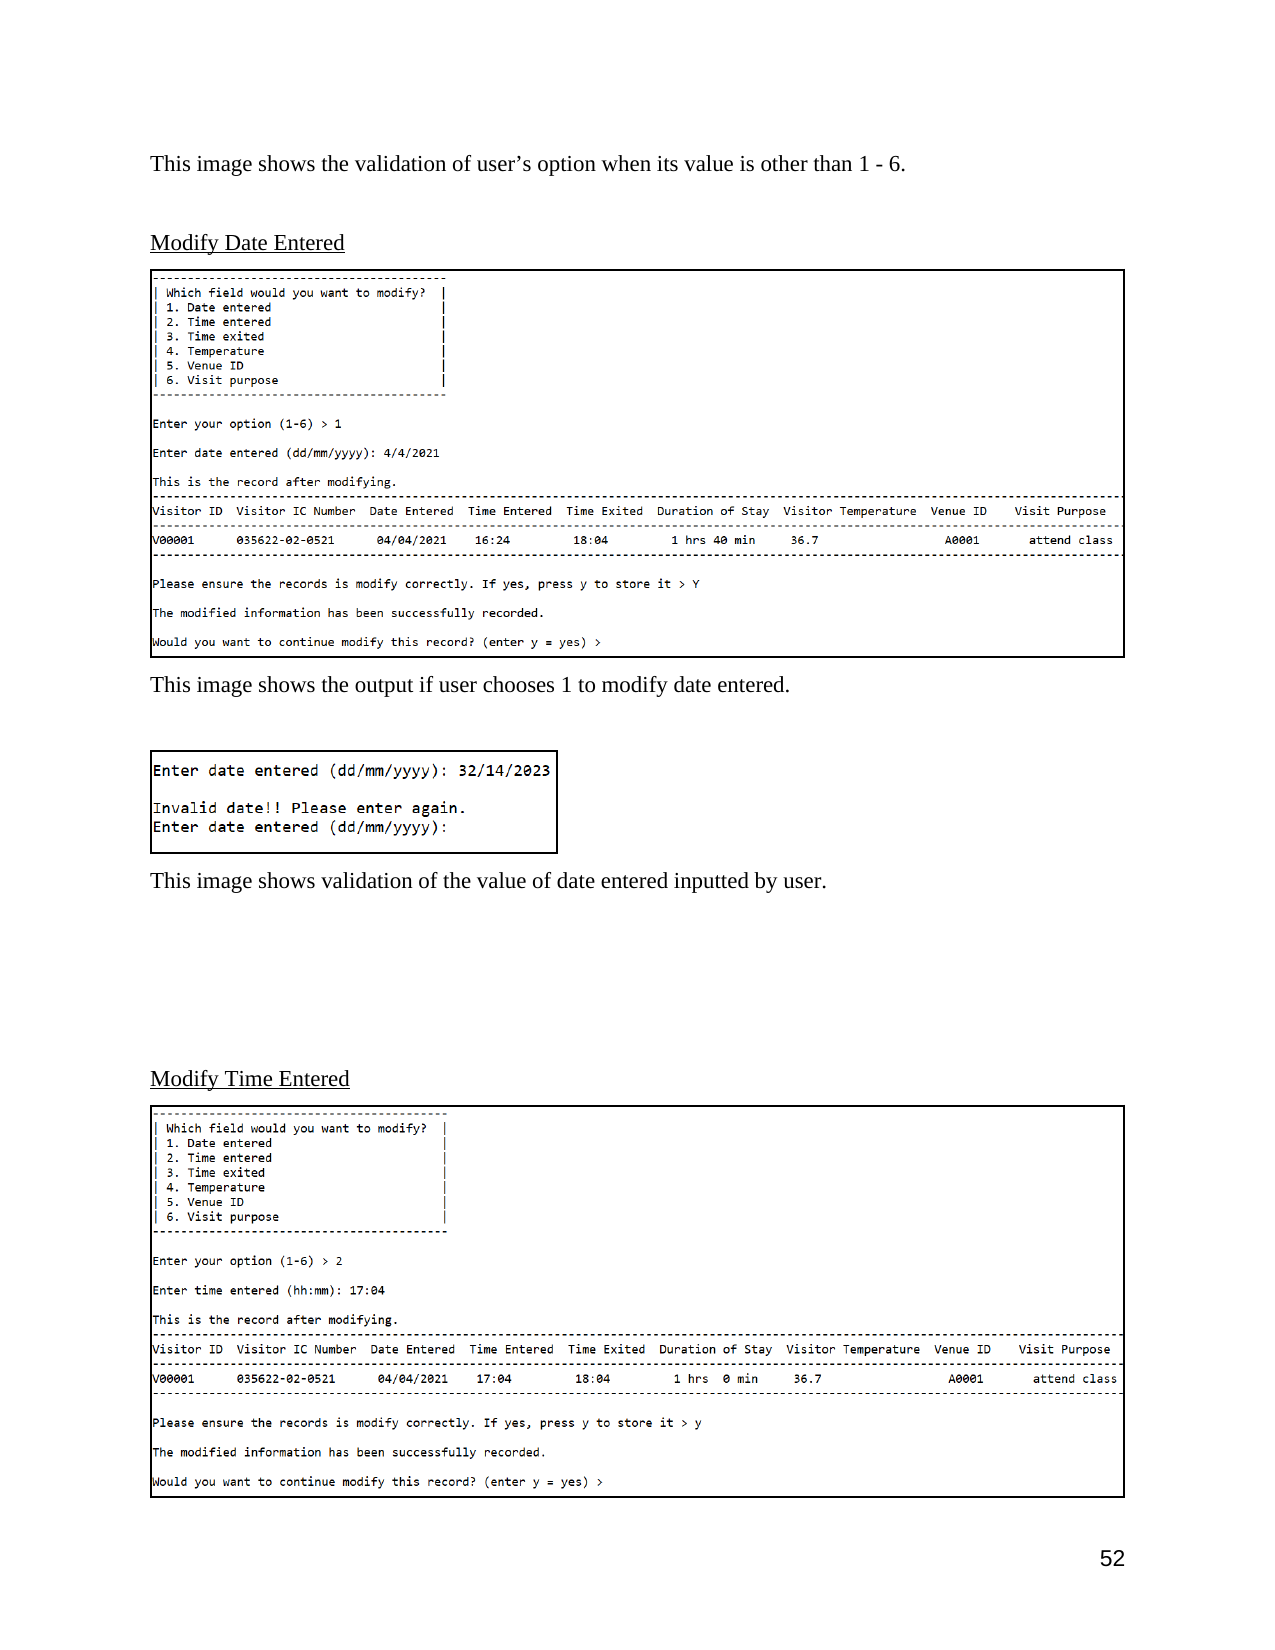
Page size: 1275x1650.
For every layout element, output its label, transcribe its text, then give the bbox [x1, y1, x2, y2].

picture [152, 1107, 1123, 1496]
picture [152, 752, 556, 852]
text Modify Date Entered [150, 229, 1125, 255]
text This image shows the validation of user’s option when its value is other than 1 - 6. [150, 150, 1125, 176]
text Modify Time Entered [150, 1065, 1125, 1091]
picture [152, 271, 1123, 656]
text This image shows the output if user chooses 1 to modify date entered. [150, 671, 1125, 697]
text This image shows validation of the value of date entered inputted by user. [150, 868, 1125, 894]
